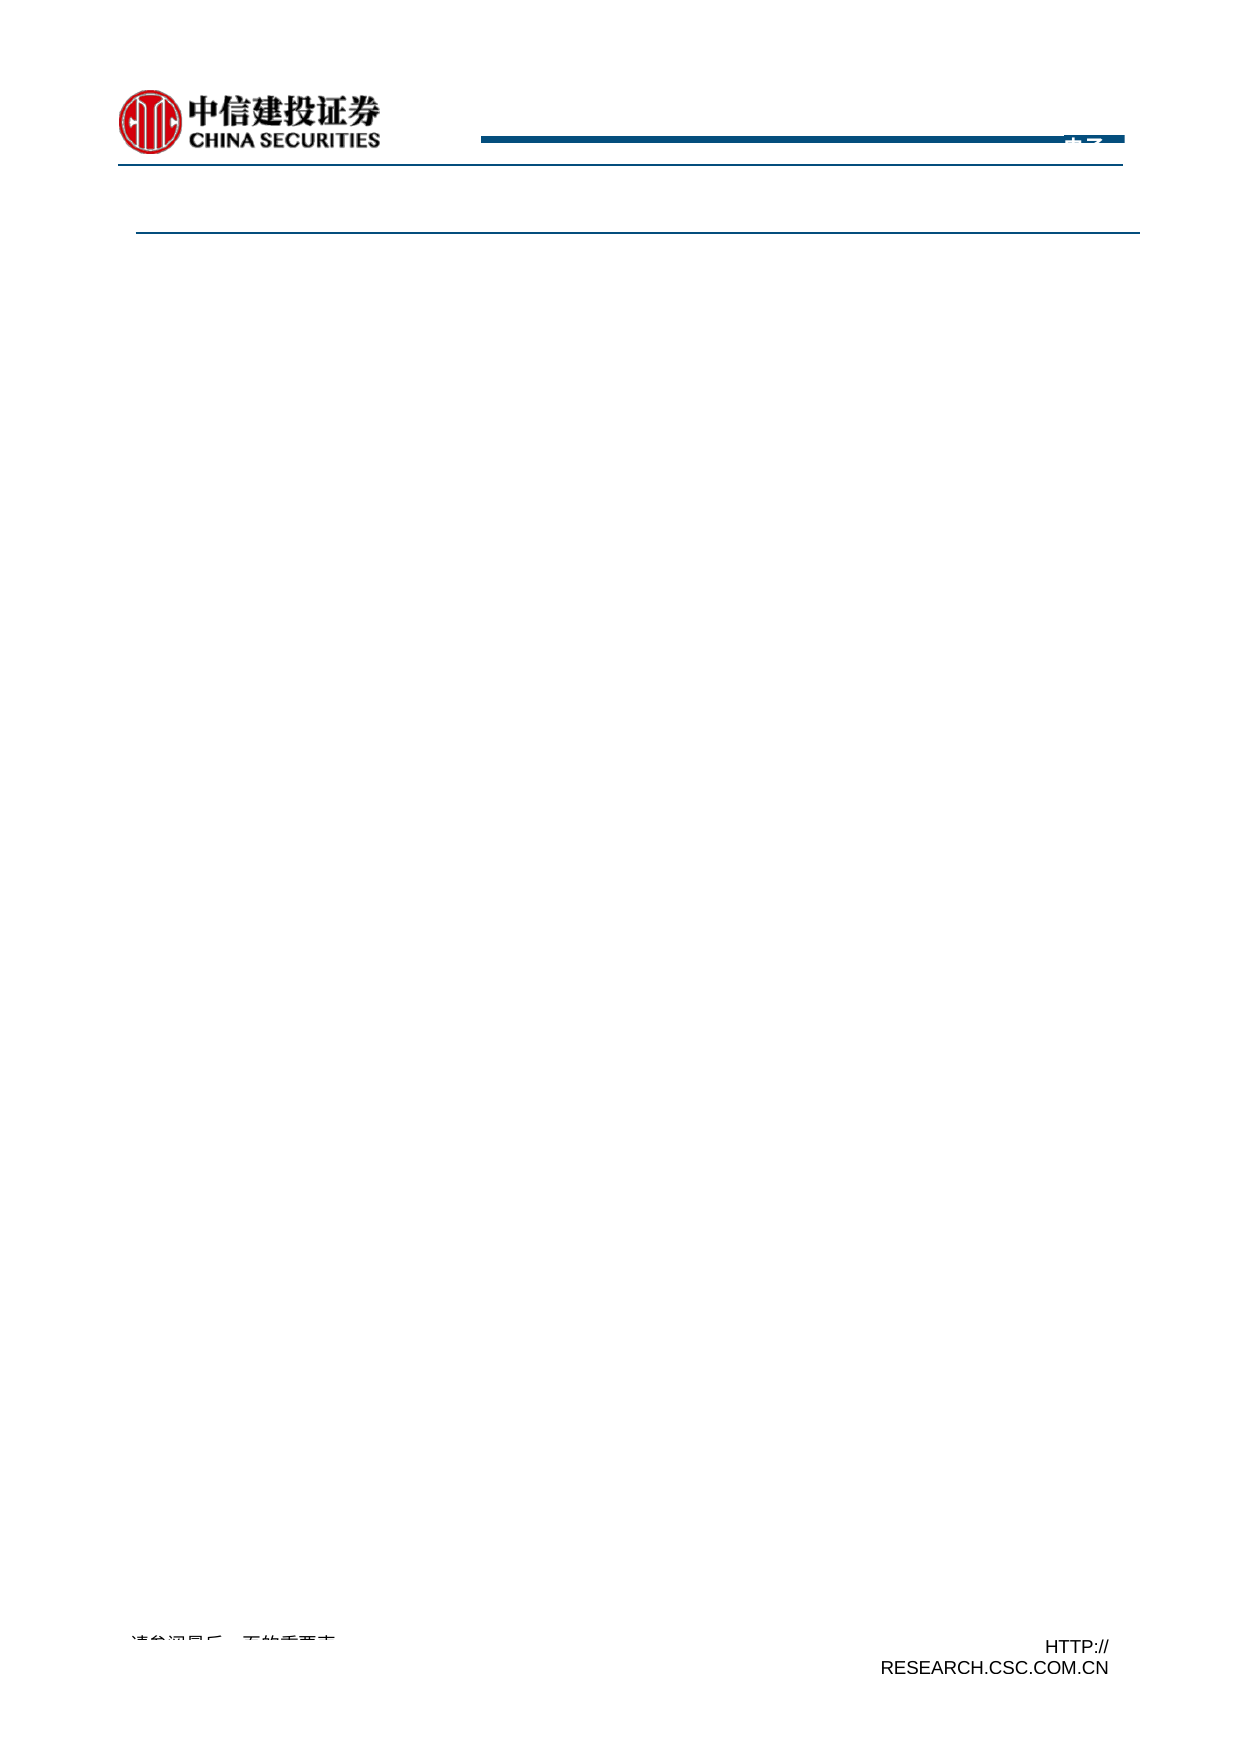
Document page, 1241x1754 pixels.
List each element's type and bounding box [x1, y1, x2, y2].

picture [118, 88, 381, 156]
